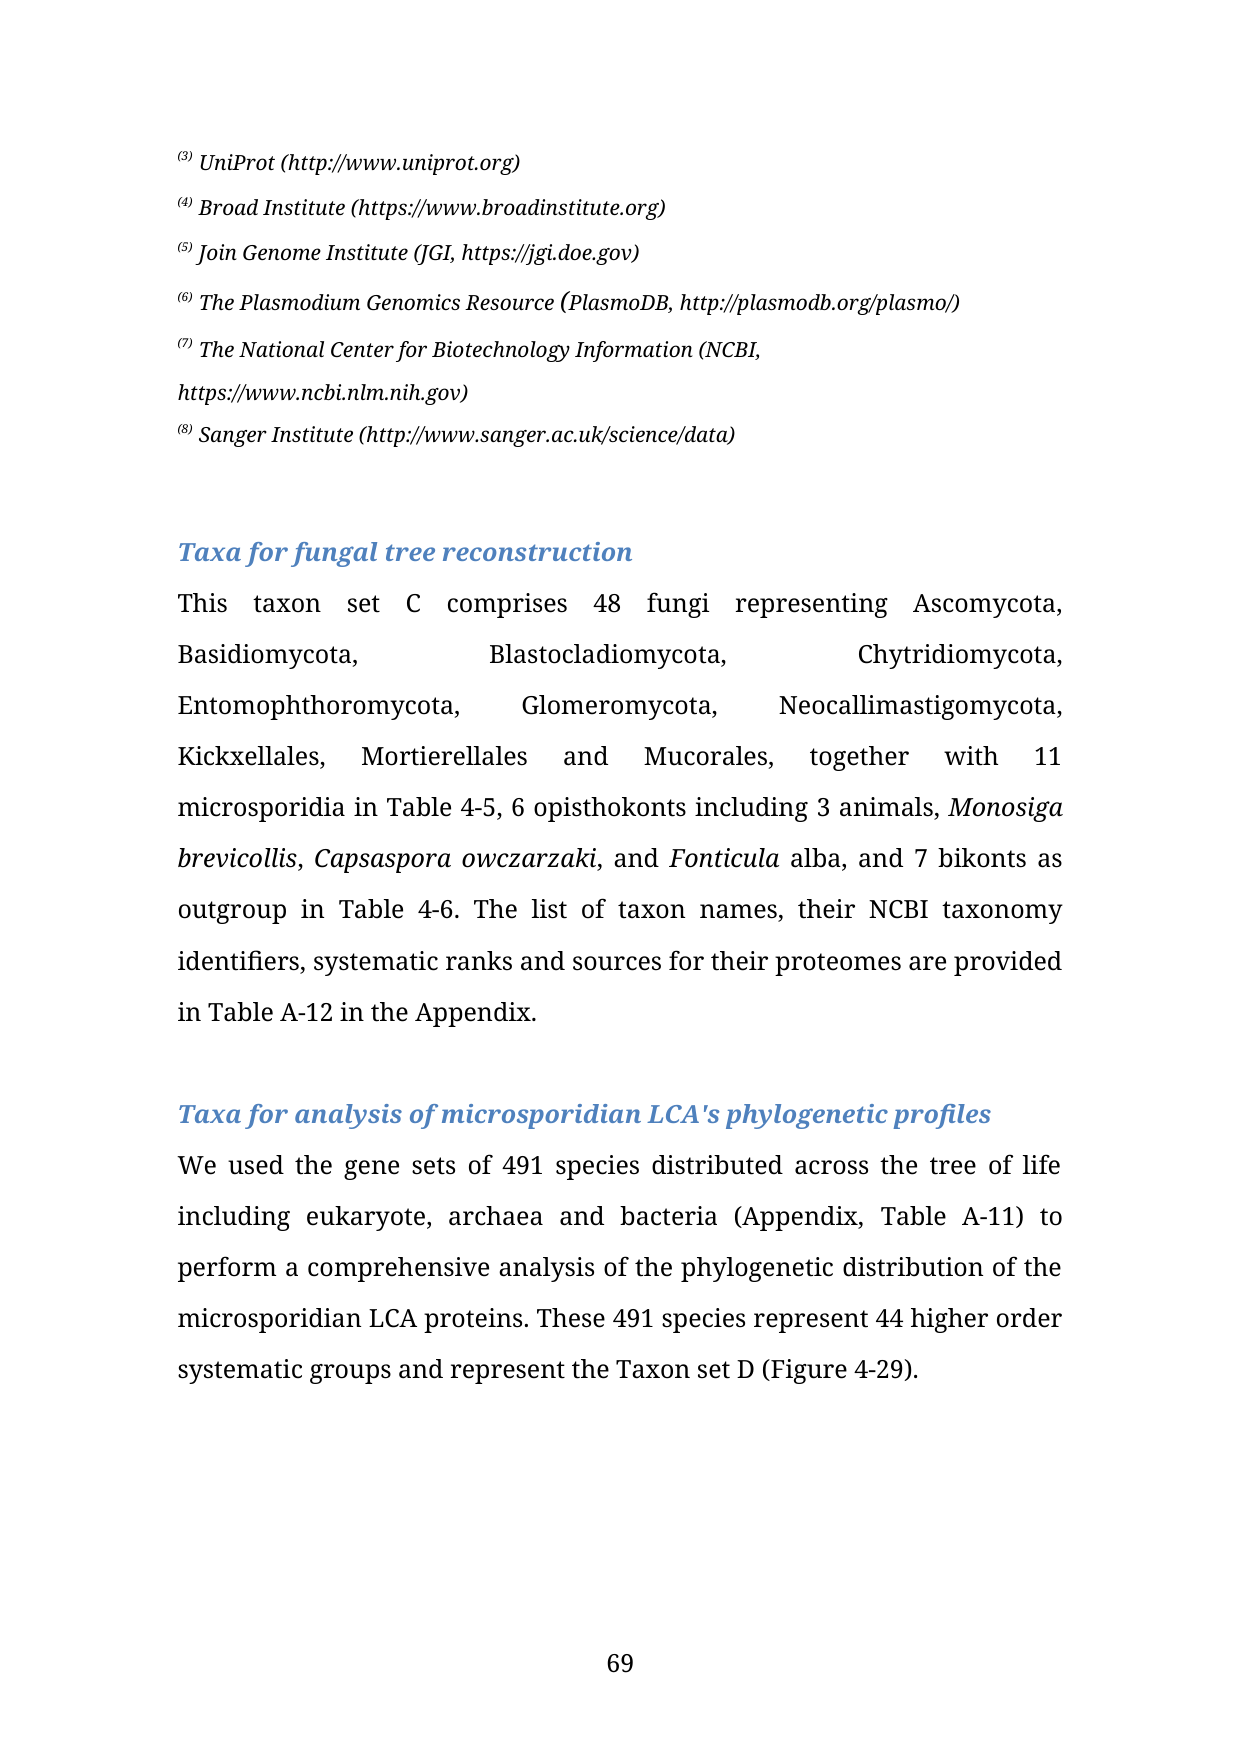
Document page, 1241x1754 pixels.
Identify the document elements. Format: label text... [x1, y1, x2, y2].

text Taxa for fungal tree reconstruction [177, 535, 1063, 569]
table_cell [166, 148, 1052, 484]
text Taxa for analysis of microsporidian LCA's phylogenetic profiles [177, 1096, 1063, 1130]
